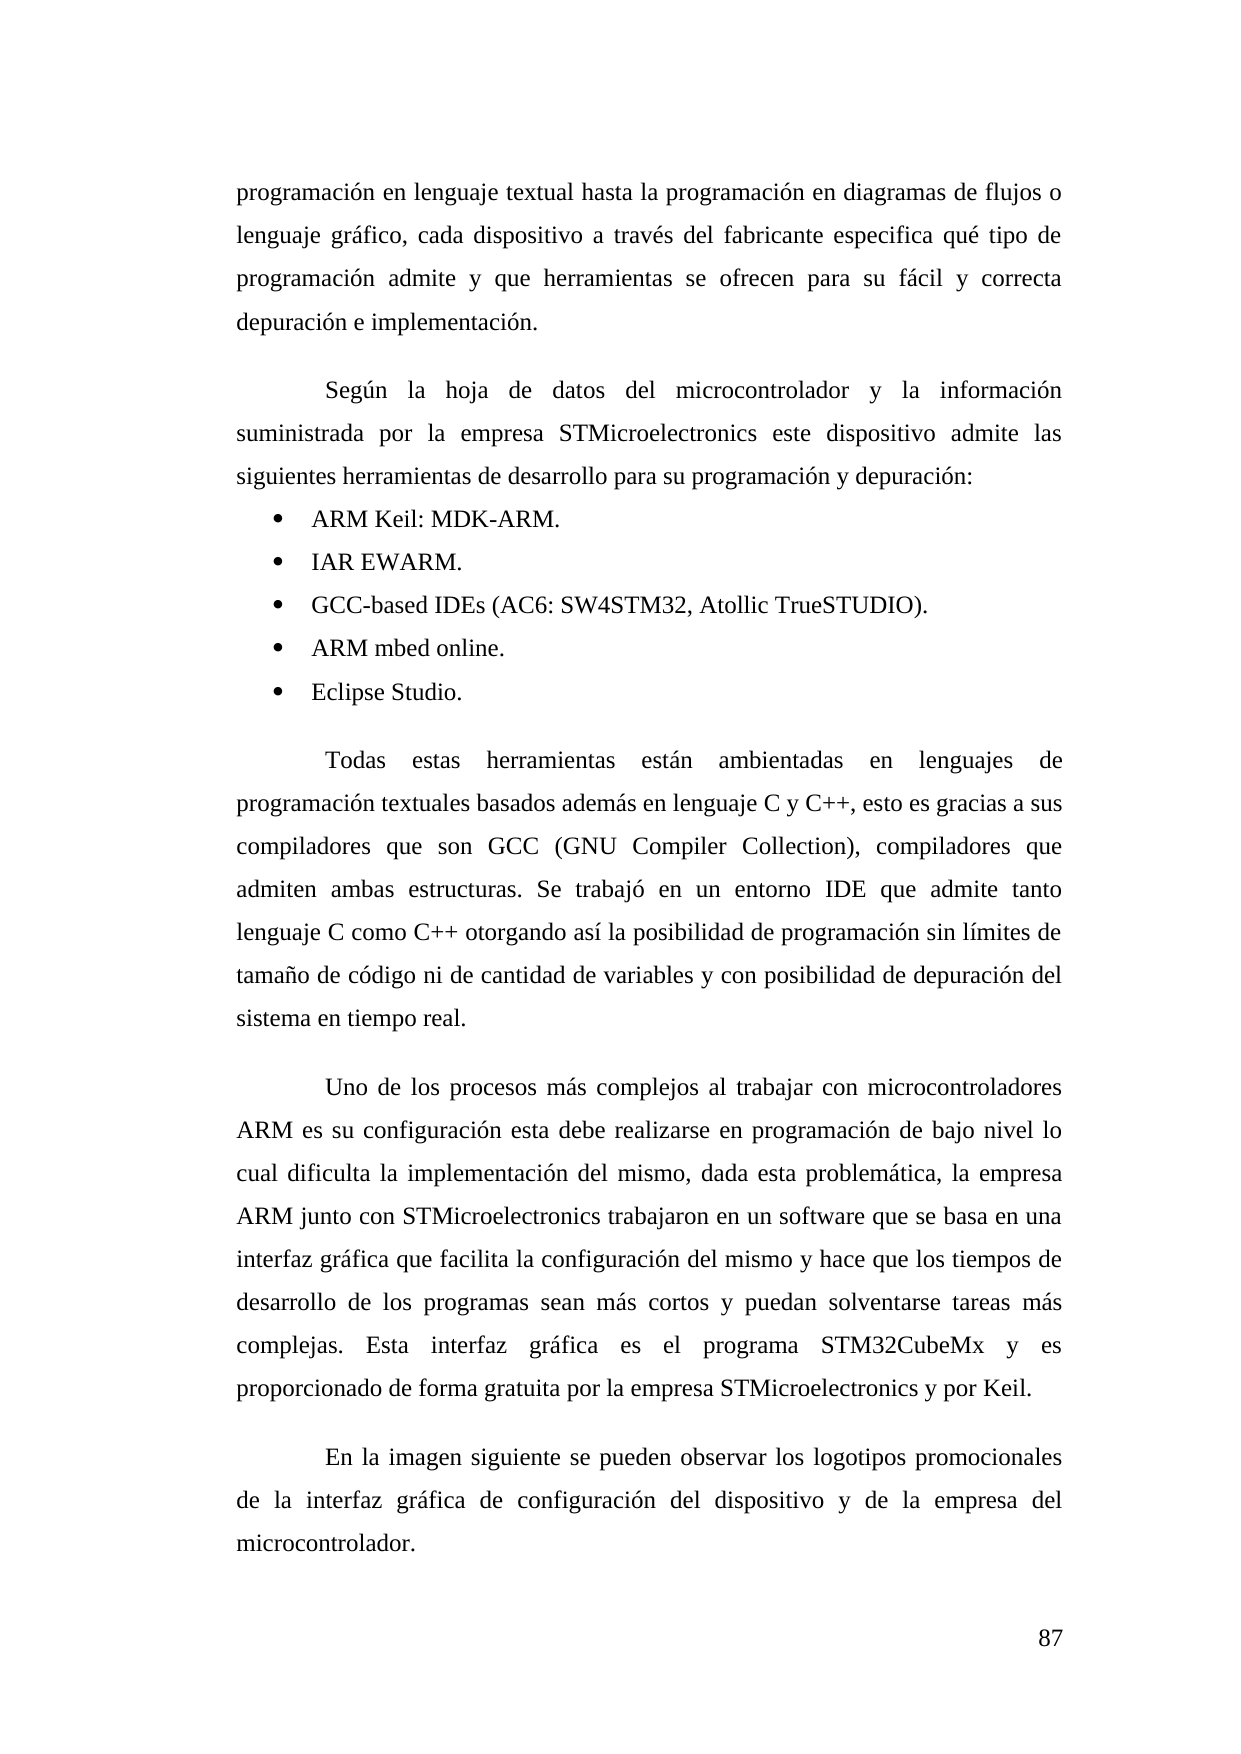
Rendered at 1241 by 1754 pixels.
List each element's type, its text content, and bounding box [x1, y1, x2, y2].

text Según la hoja de datos del microcontrolador y la información suministrada por la empresa STMicroelectronics este dispositivo admite las siguientes herramientas de desarrollo para su programación y depuración: [236, 375, 1063, 490]
text Uno de los procesos más complejos al trabajar con microcontroladores ARM es su configuración esta debe realizarse en programación de bajo nivel lo cual dificulta la implementación del mismo, dada esta problemática, la empresa ARM junto con STMicroelectronics trabajaron en un software que se basa en una interfaz gráfica que facilita la configuración del mismo y hace que los tiempos de desarrollo de los programas sean más cortos y puedan solventarse tareas más complejas. Esta interfaz gráfica es el programa STM32CubeMx y es proporcionado de forma gratuita por la empresa STMicroelectronics y por Keil. [236, 1072, 1063, 1402]
list ARM mbed online. [274, 633, 1063, 662]
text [236, 177, 1063, 335]
text Todas estas herramientas están ambientadas en lenguajes de programación textuales basados además en lenguaje C y C++, esto es gracias a sus compiladores que son GCC (GNU Compiler Collection), compiladores que admiten ambas estructuras. Se trabajó en un entorno IDE que admite tanto lenguaje C como C++ otorgando así la posibilidad de programación sin límites de tamaño de código ni de cantidad de variables y con posibilidad de depuración del sistema en tiempo real. [236, 745, 1063, 1032]
list GCC-based IDEs (AC6: SW4STM32, Atollic TrueSTUDIO). [274, 590, 1063, 619]
list ARM Keil: MDK-ARM. [274, 504, 1063, 533]
list Eclipse Studio. [274, 677, 1063, 705]
list IAR EWARM. [274, 547, 1063, 576]
text En la imagen siguiente se pueden observar los logotipos promocionales de la interfaz gráfica de configuración del dispositivo y de la empresa del microcontrolador. [236, 1442, 1063, 1557]
